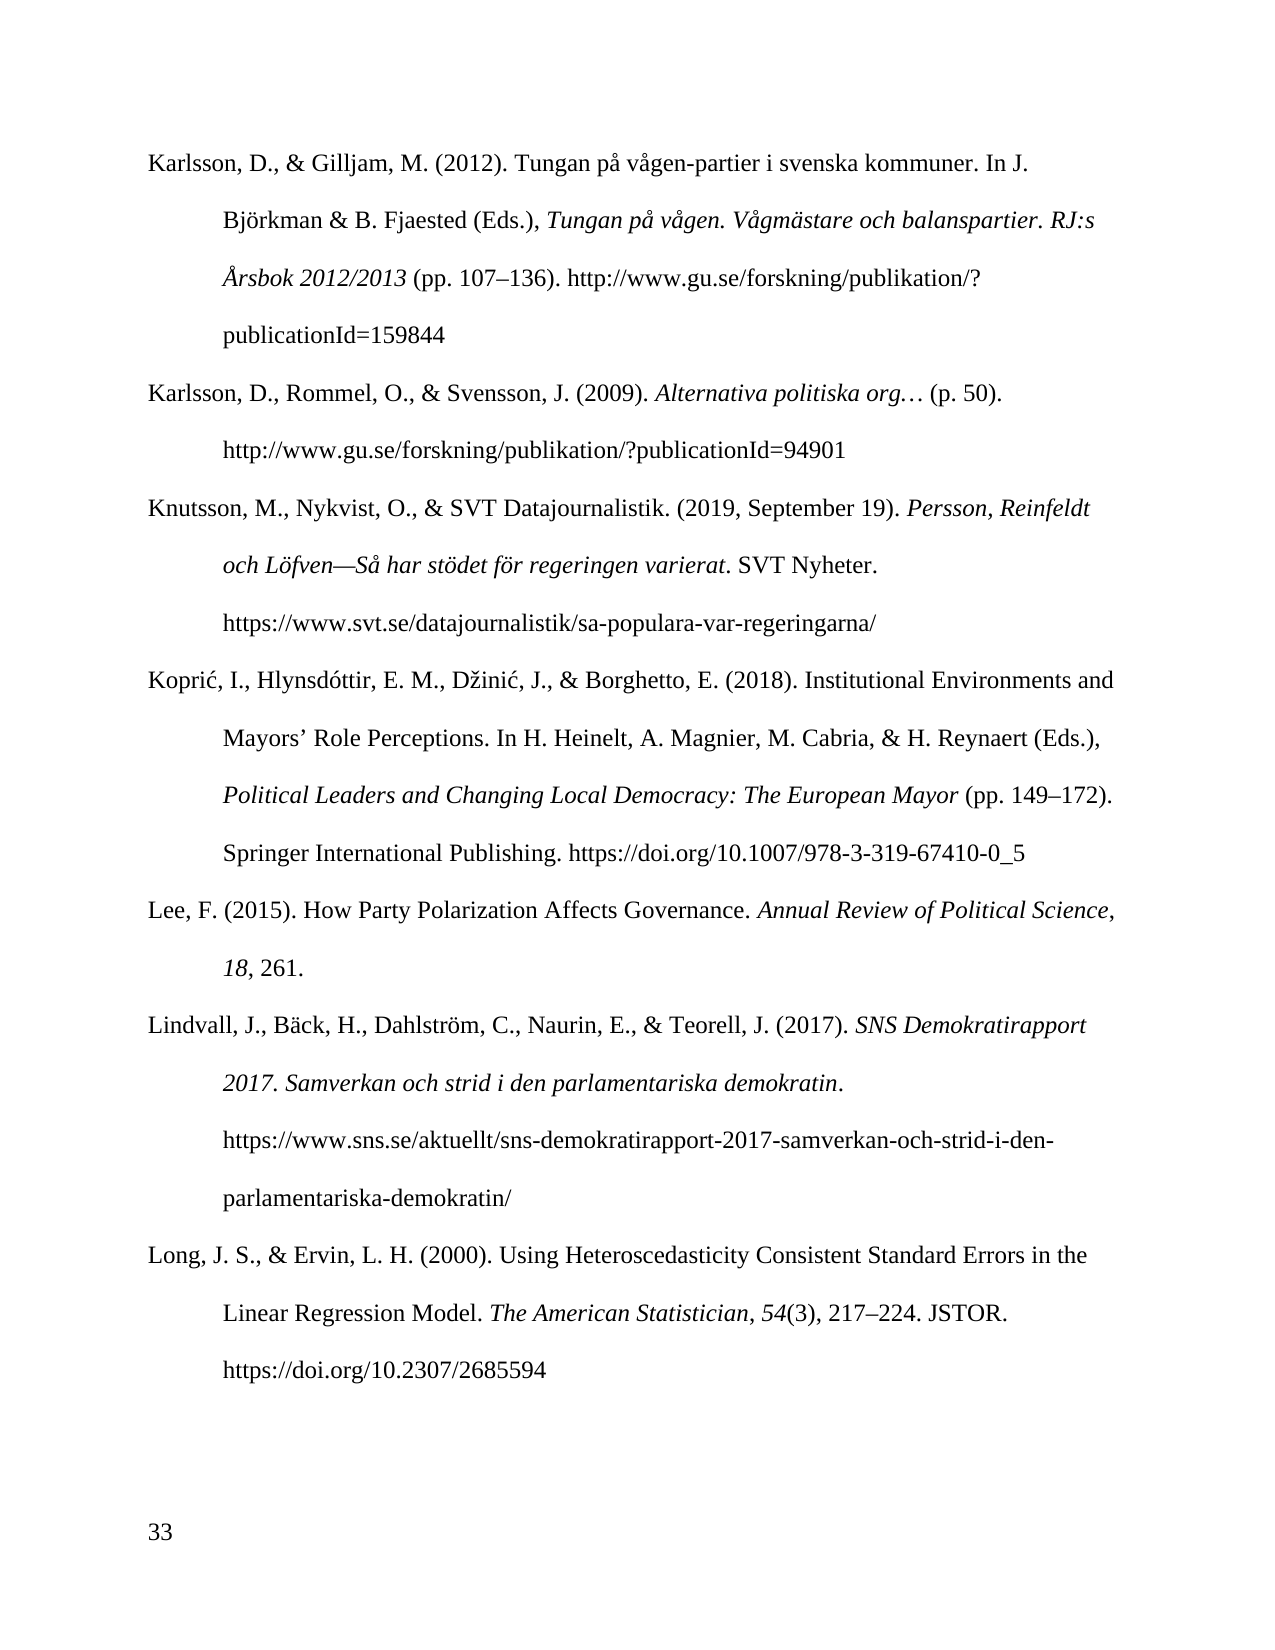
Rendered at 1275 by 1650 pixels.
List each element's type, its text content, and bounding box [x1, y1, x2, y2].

text Karlsson, D., Rommel, O., & Svensson, J. (2009). Alternativa politiska org… (p. 50). http://www.gu.se/forskning/publikation/?publicationId=94901 [148, 378, 1127, 464]
text Lee, F. (2015). How Party Polarization Affects Governance. Annual Review of Political Science, 18, 261. [148, 895, 1127, 981]
text Knutsson, M., Nykvist, O., & SVT Datajournalistik. (2019, September 19). Persson, Reinfeldt och Löfven—Så har stödet för regeringen varierat. SVT Nyheter. https://www.svt.se/datajournalistik/sa-populara-var-regeringarna/ [148, 493, 1127, 636]
text Long, J. S., & Ervin, L. H. (2000). Using Heteroscedasticity Consistent Standard Errors in the Linear Regression Model. The American Statistician, 54(3), 217–224. JSTOR. https://doi.org/10.2307/2685594 [148, 1240, 1127, 1384]
text Lindvall, J., Bäck, H., Dahlström, C., Naurin, E., & Teorell, J. (2017). SNS Demokratirapport 2017. Samverkan och strid i den parlamentariska demokratin. https://www.sns.se/aktuellt/sns-demokratirapport-2017-samverkan-och-strid-i-den-parlamentariska-demokratin/ [148, 1010, 1127, 1211]
text Karlsson, D., & Gilljam, M. (2012). Tungan på vågen-partier i svenska kommuner. In J. Björkman & B. Fjaested (Eds.), Tungan på vågen. Vågmästare och balanspartier. RJ:s Årsbok 2012/2013 (pp. 107–136). http://www.gu.se/forskning/publikation/?publicationId=159844 [148, 148, 1127, 349]
text Koprić, I., Hlynsdóttir, E. M., Džinić, J., & Borghetto, E. (2018). Institutional Environments and Mayors’ Role Perceptions. In H. Heinelt, A. Magnier, M. Cabria, & H. Reynaert (Eds.), Political Leaders and Changing Local Democracy: The European Mayor (pp. 149–172). Springer International Publishing. https://doi.org/10.1007/978-3-319-67410-0_5 [148, 665, 1127, 866]
